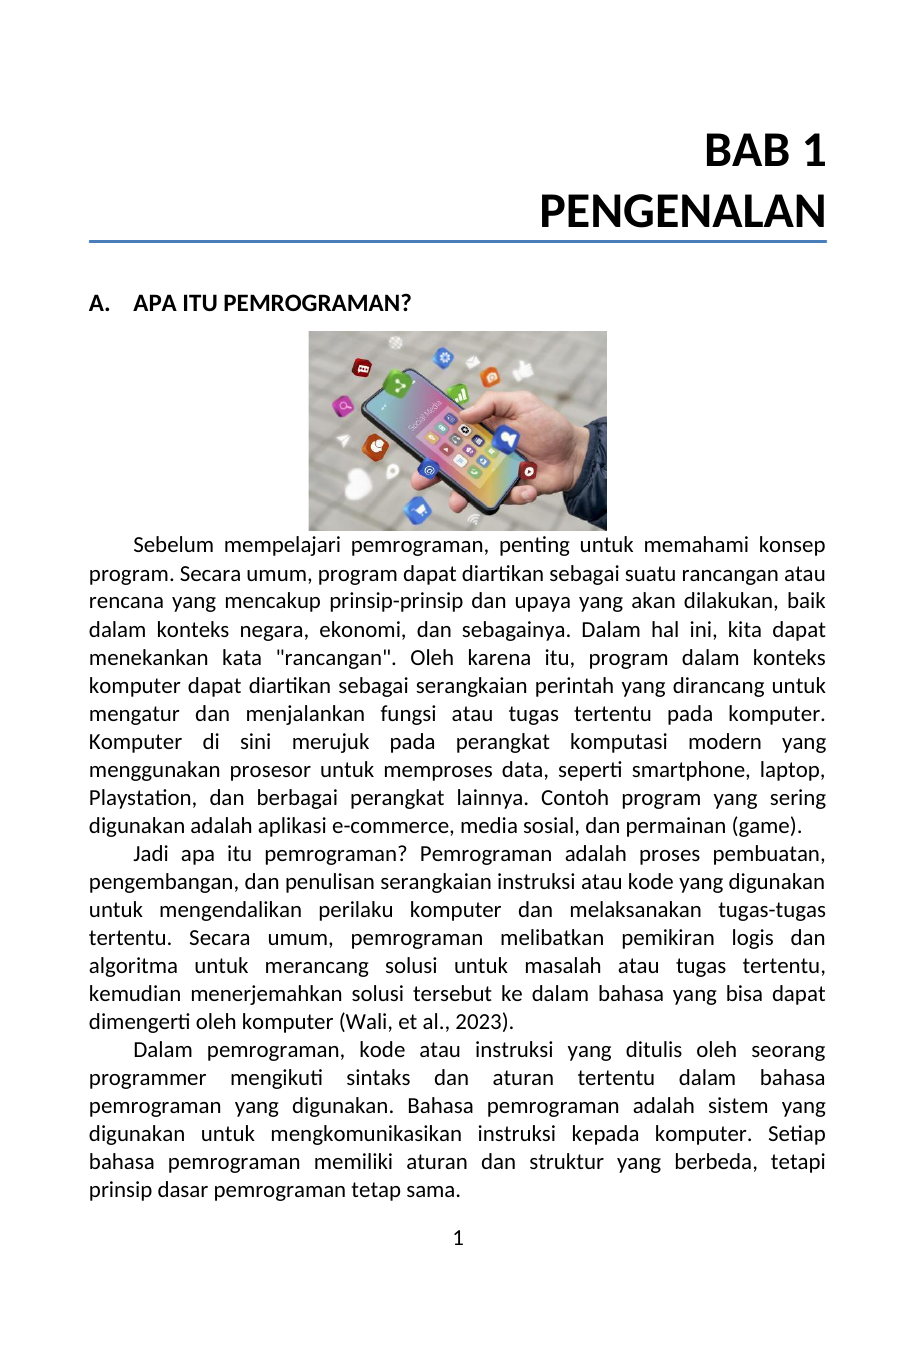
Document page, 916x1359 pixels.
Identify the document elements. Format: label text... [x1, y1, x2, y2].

text Jadi apa itu pemrograman? Pemrograman adalah proses pembuatan, pengembangan, dan penulisan serangkaian instruksi atau kode yang digunakan untuk mengendalikan perilaku komputer dan melaksanakan tugas-tugas tertentu. Secara umum, pemrograman melibatkan pemikiran logis dan algoritma untuk merancang solusi untuk masalah atau tugas tertentu, kemudian menerjemahkan solusi tersebut ke dalam bahasa yang bisa dapat dimengerti oleh komputer (Wali, et al., 2023). [89, 839, 827, 1035]
subtitle PENGENALAN [89, 179, 827, 240]
text Sebelum mempelajari pemrograman, penting untuk memahami konsep program. Secara umum, program dapat diartikan sebagai suatu rancangan atau rencana yang mencakup prinsip-prinsip dan upaya yang akan dilakukan, baik dalam konteks negara, ekonomi, dan sebagainya. Dalam hal ini, kita dapat menekankan kata "rancangan". Oleh karena itu, program dalam konteks komputer dapat diartikan sebagai serangkaian perintah yang dirancang untuk mengatur dan menjalankan fungsi atau tugas tertentu pada komputer. Komputer di sini merujuk pada perangkat komputasi modern yang menggunakan prosesor untuk memproses data, seperti smartphone, laptop, Playstation, dan berbagai perangkat lainnya. Contoh program yang sering digunakan adalah aplikasi e-commerce, media sosial, dan permainan (game). [89, 318, 827, 839]
subtitle APA ITU PEMROGRAMAN? [89, 287, 827, 318]
text Dalam pemrograman, kode atau instruksi yang ditulis oleh seorang programmer mengikuti sintaks dan aturan tertentu dalam bahasa pemrograman yang digunakan. Bahasa pemrograman adalah sistem yang digunakan untuk mengkomunikasikan instruksi kepada komputer. Setiap bahasa pemrograman memiliki aturan dan struktur yang berbeda, tetapi prinsip dasar pemrograman tetap sama. [89, 1035, 827, 1203]
picture [308, 331, 607, 531]
subtitle BAB 1 [126, 118, 827, 179]
